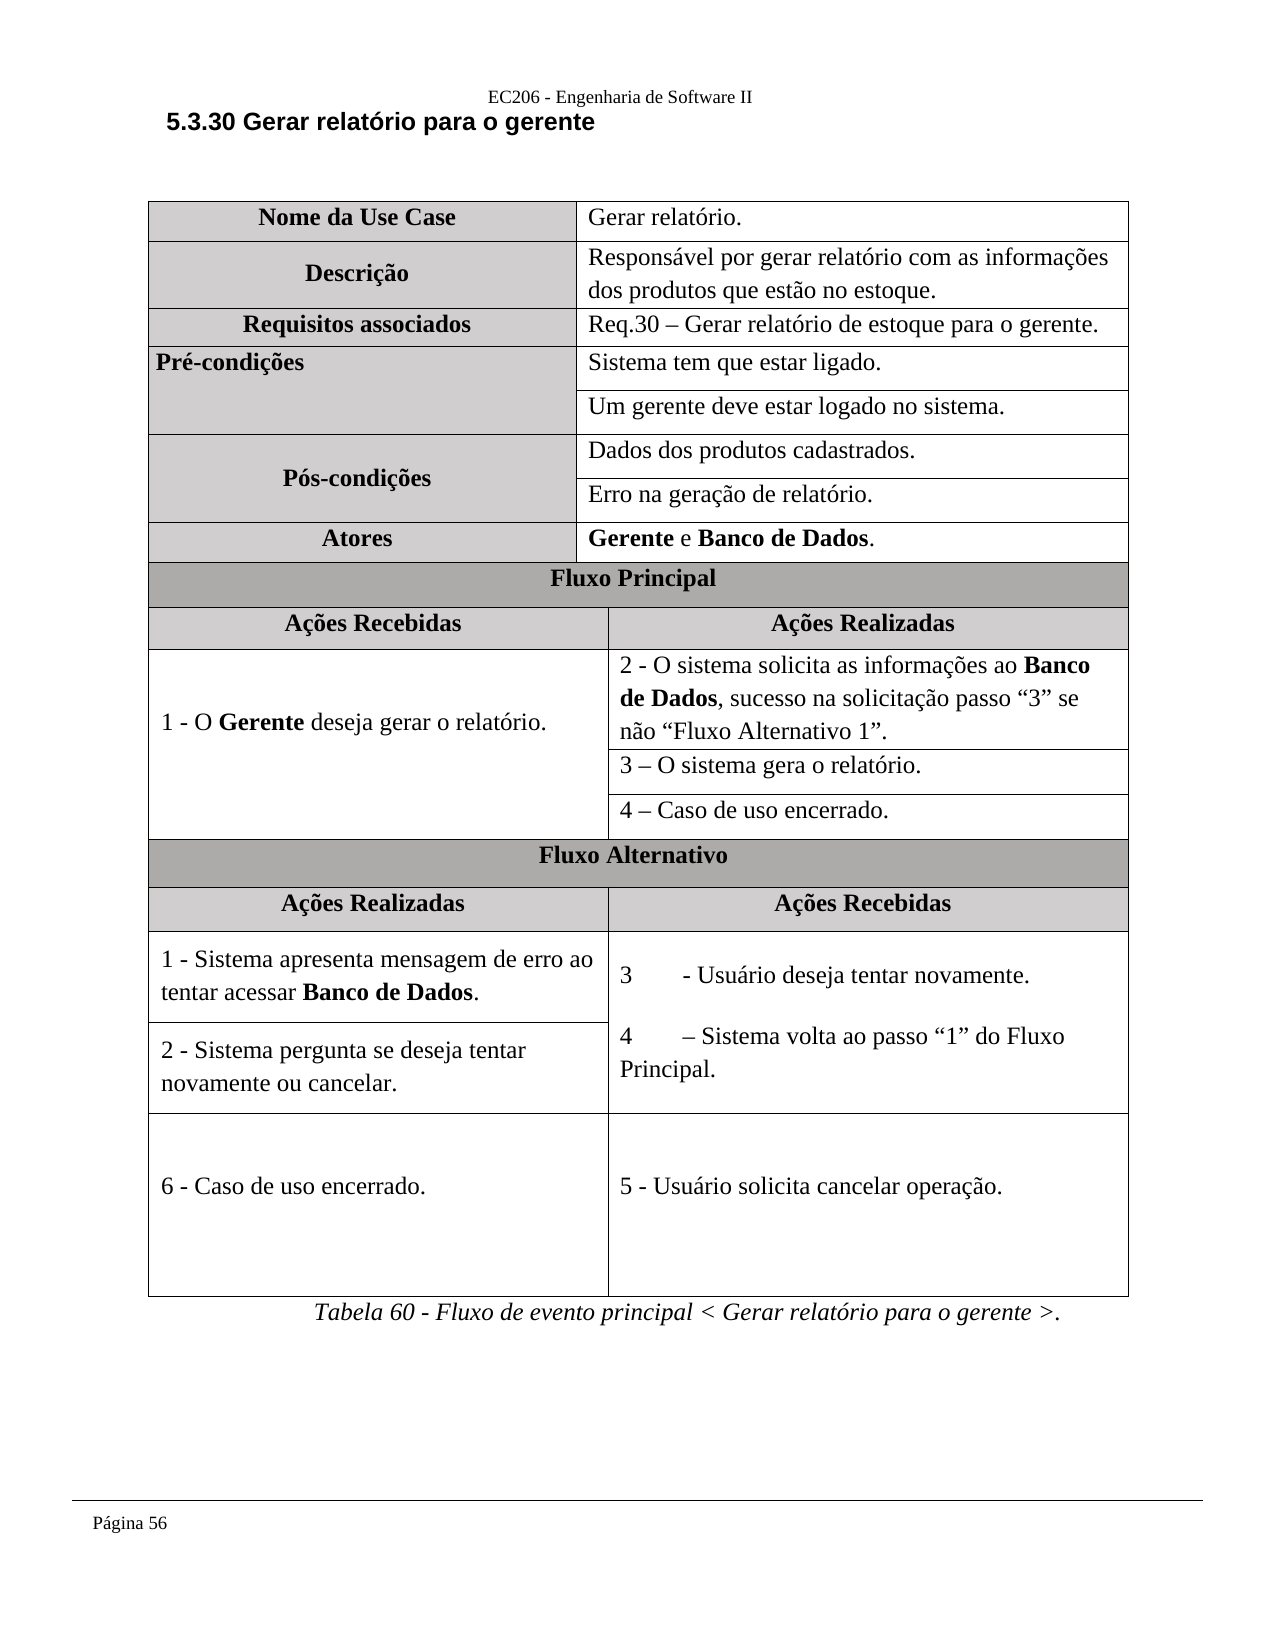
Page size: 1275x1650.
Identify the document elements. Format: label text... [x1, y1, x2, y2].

table_cell Dados dos produtos cadastrados. [577, 435, 1128, 478]
table_header Gerar relatório. [577, 202, 1128, 241]
table_cell Ações Realizadas [149, 888, 608, 931]
text Tabela 60 - Fluxo de evento principal < Gerar relatório para o gerente >. [240, 1297, 1222, 1326]
table_cell Um gerente deve estar logado no sistema. [577, 391, 1128, 434]
table_cell Ações Realizadas [609, 608, 1128, 649]
table_cell Sistema tem que estar ligado. [577, 347, 1128, 390]
table_cell Ações Recebidas [609, 888, 1128, 931]
table_cell Erro na geração de relatório. [577, 479, 1128, 522]
table_cell Pré-condições [149, 347, 576, 434]
table_cell Req.30 – Gerar relatório de estoque para o gerente. [577, 309, 1128, 346]
table_cell Descrição [149, 242, 576, 308]
table_cell Pós-condições [149, 435, 576, 522]
table_cell Ações Recebidas [149, 608, 608, 649]
table_cell Fluxo Alternativo [149, 840, 1128, 887]
table_cell 6 - Caso de uso encerrado. [149, 1114, 608, 1296]
table_cell 2 - Sistema pergunta se deseja tentar novamente ou cancelar. [149, 1023, 608, 1113]
table_cell Fluxo Principal [149, 563, 1128, 607]
table_cell 1 - O Gerente deseja gerar o relatório. [149, 650, 608, 839]
table_header Nome da Use Case [149, 202, 576, 241]
table_cell 2 - O sistema solicita as informações ao Banco de Dados, sucesso na solicitação passo “3” se não “Fluxo Alternativo 1”. [609, 650, 1128, 749]
table_cell 4 – Caso de uso encerrado. [609, 795, 1128, 839]
table_cell Responsável por gerar relatório com as informações dos produtos que estão no estoque. [577, 242, 1128, 308]
table_cell - Usuário deseja tentar novamente. – Sistema volta ao passo “1” do Fluxo Principal. [609, 932, 1128, 1113]
table_cell Atores [149, 523, 576, 562]
table_cell 5 - Usuário solicita cancelar operação. [609, 1114, 1128, 1296]
table_cell Gerente e Banco de Dados. [577, 523, 1128, 562]
table_cell 3 – O sistema gera o relatório. [609, 750, 1128, 794]
subtitle 5.3.30 Gerar relatório para o gerente [104, 107, 1223, 136]
table_cell Requisitos associados [149, 309, 576, 346]
table_cell 1 - Sistema apresenta mensagem de erro ao tentar acessar Banco de Dados. [149, 932, 608, 1022]
